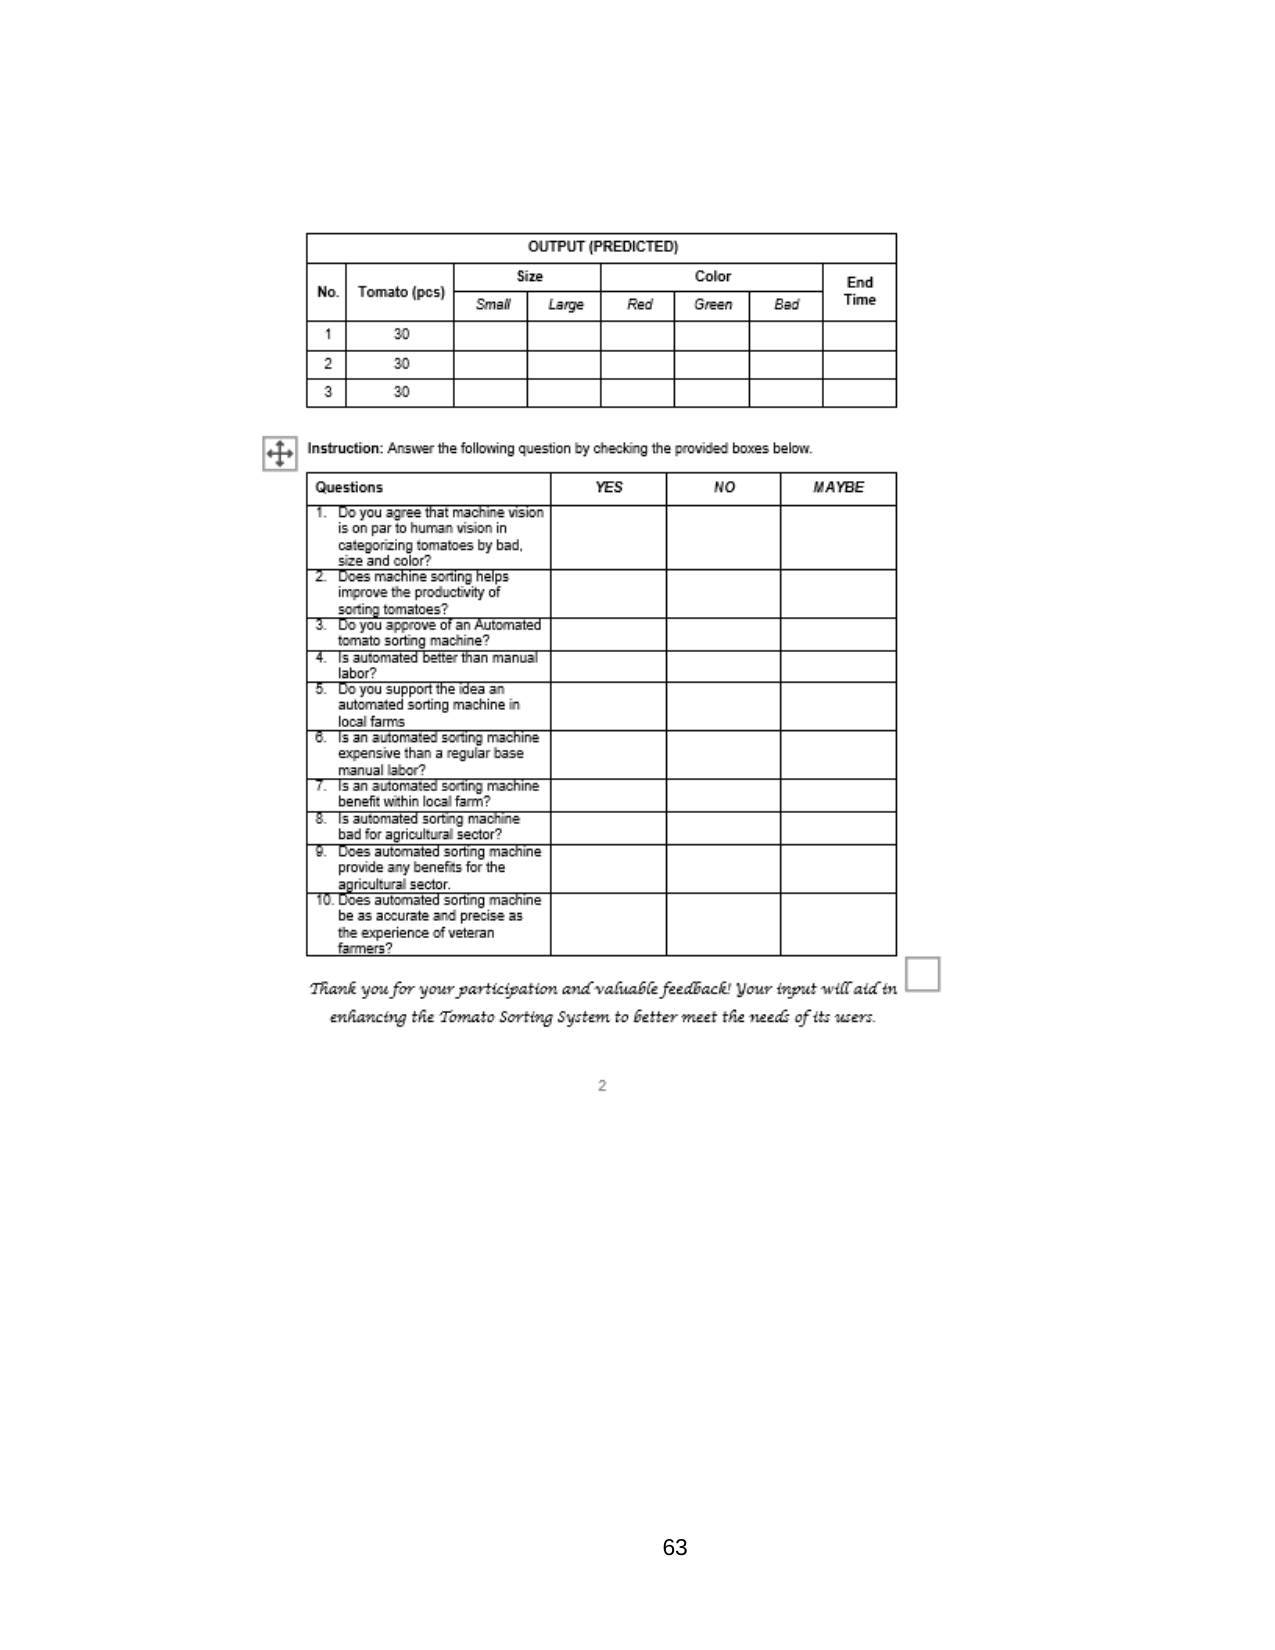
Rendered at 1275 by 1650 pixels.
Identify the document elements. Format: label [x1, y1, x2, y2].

picture [225, 150, 986, 1129]
